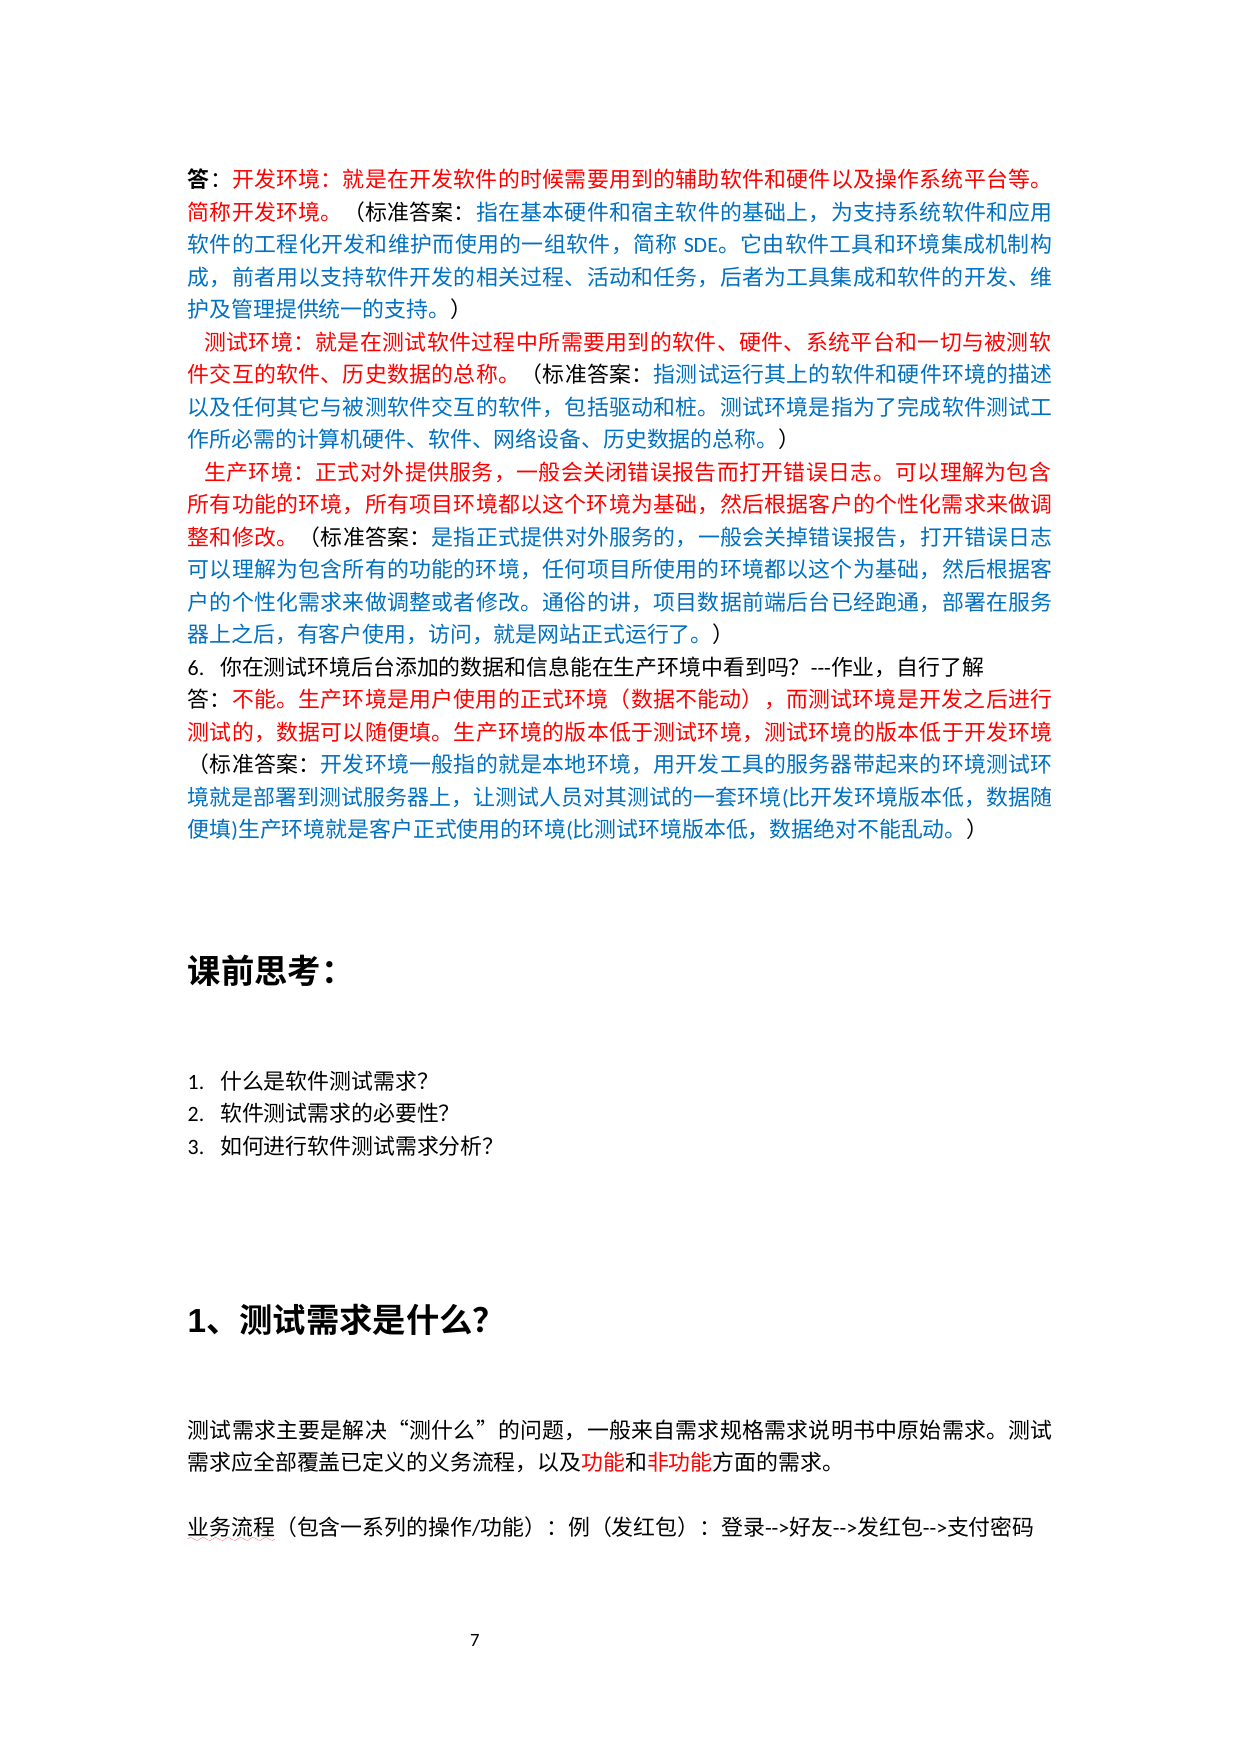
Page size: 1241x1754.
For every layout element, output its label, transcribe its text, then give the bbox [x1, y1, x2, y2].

list 测试环境：就是在测试软件过程中所需要用到的软件、硬件、系统平台和一切与被测软件交互的软件、历史数据的总称。（标准答案：指测试运行其上的软件和硬件环境的描述，以及任何其它与被测软件交互的软件，包括驱动和桩。测试环境是指为了完成软件测试工作所必需的计算机硬件、软件、网络设备、历史数据的总称。） [187, 324, 1053, 454]
list 如何进行软件测试需求分析？ [187, 1128, 1053, 1161]
list 业务流程（包含一系列的操作/功能）：例（发红包）：登录-->好友-->发红包-->支付密码 [187, 1510, 1053, 1542]
list 生产环境：正式对外提供服务，一般会关闭错误报告而打开错误日志。可以理解为包含所有功能的环境，所有项目环境都以这个环境为基础，然后根据客户的个性化需求来做调整和修改。（标准答案：是指正式提供对外服务的，一般会关掉错误报告，打开错误日志。可以理解为包含所有的功能的环境，任何项目所使用的环境都以这个为基础，然后根据客户的个性化需求来做调整或者修改。通俗的讲，项目数据前端后台已经跑通，部署在服务器上之后，有客户使用，访问，就是网站正式运行了。） [187, 454, 1053, 649]
list 什么是软件测试需求？ [187, 1063, 1053, 1096]
list 测试需求主要是解决“测什么”的问题，一般来自需求规格需求说明书中原始需求。测试需求应全部覆盖已定义的义务流程，以及功能和非功能方面的需求。 [187, 1412, 1053, 1477]
subtitle 测试需求是什么？ [187, 1285, 1053, 1350]
list 答：不能。生产环境是用户使用的正式环境（数据不能动），而测试环境是开发之后进行测试的，数据可以随便填。生产环境的版本低于测试环境，测试环境的版本低于开发环境。（标准答案：开发环境一般指的就是本地环境，用开发工具的服务器带起来的环境测试环境就是部署到测试服务器上，让测试人员对其测试的一套环境(比开发环境版本低，数据随便填)生产环境就是客户正式使用的环境(比测试环境版本低，数据绝对不能乱动。） [187, 682, 1053, 844]
list 软件测试需求的必要性？ [187, 1096, 1053, 1128]
list 你在测试环境后台添加的数据和信息能在生产环境中看到吗？---作业，自行了解 [187, 649, 1053, 682]
list 答：开发环境：就是在开发软件的时候需要用到的辅助软件和硬件以及操作系统平台等。简称开发环境。（标准答案：指在基本硬件和宿主软件的基础上，为支持系统软件和应用软件的工程化开发和维护而使用的一组软件，简称SDE。它由软件工具和环境集成机制构成，前者用以支持软件开发的相关过程、活动和任务，后者为工具集成和软件的开发、维护及管理提供统一的支持。） [187, 162, 1053, 324]
subtitle 课前思考： [187, 937, 1053, 1002]
